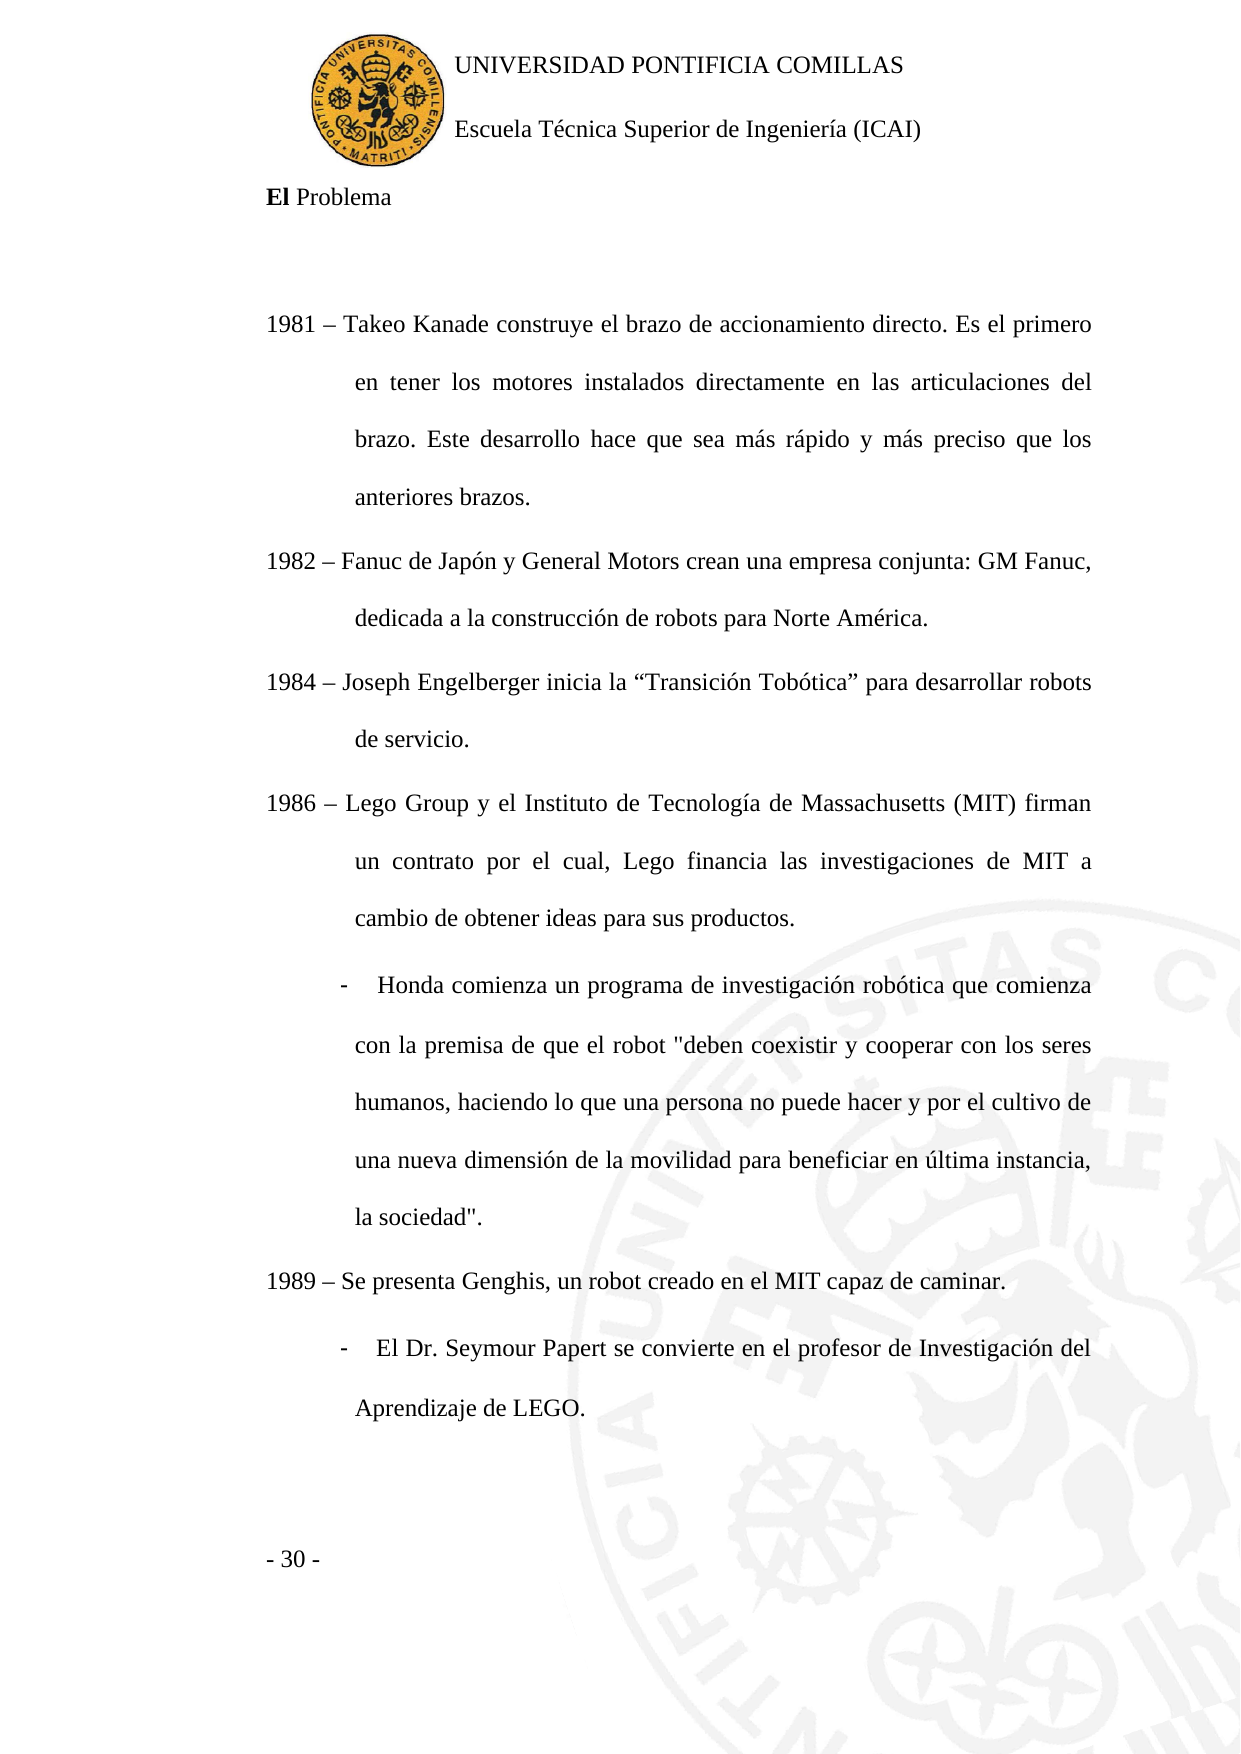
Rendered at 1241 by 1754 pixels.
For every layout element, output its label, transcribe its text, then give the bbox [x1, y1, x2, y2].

text 1981 – Takeo Kanade construye el brazo de accionamiento directo. Es el primero en tener los motores instalados directamente en las articulaciones del brazo. Este desarrollo hace que sea más rápido y más preciso que los anteriores brazos. [266, 309, 1092, 511]
list El Dr. Seymour Papert se convierte en el profesor de Investigación del Aprendizaje de LEGO. [340, 1330, 1092, 1421]
picture [397, 757, 1241, 1754]
text 1984 – Joseph Engelberger inicia la “Transición Tobótica” para desarrollar robots de servicio. [266, 667, 1092, 753]
text 1982 – Fanuc de Japón y General Motors crean una empresa conjunta: GM Fanuc, dedicada a la construcción de robots para Norte América. [266, 546, 1092, 632]
text 1986 – Lego Group y el Instituto de Tecnología de Massachusetts (MIT) firman un contrato por el cual, Lego financia las investigaciones de MIT a cambio de obtener ideas para sus productos. [266, 788, 1092, 932]
list Honda comienza un programa de investigación robótica que comienza con la premisa de que el robot "deben coexistir y cooperar con los seres humanos, haciendo lo que una persona no puede hacer y por el cultivo de una nueva dimensión de la movilidad para beneficiar en última instancia, la sociedad". [340, 967, 1092, 1231]
text 1989 – Se presenta Genghis, un robot creado en el MIT capaz de caminar. [266, 1266, 1092, 1295]
